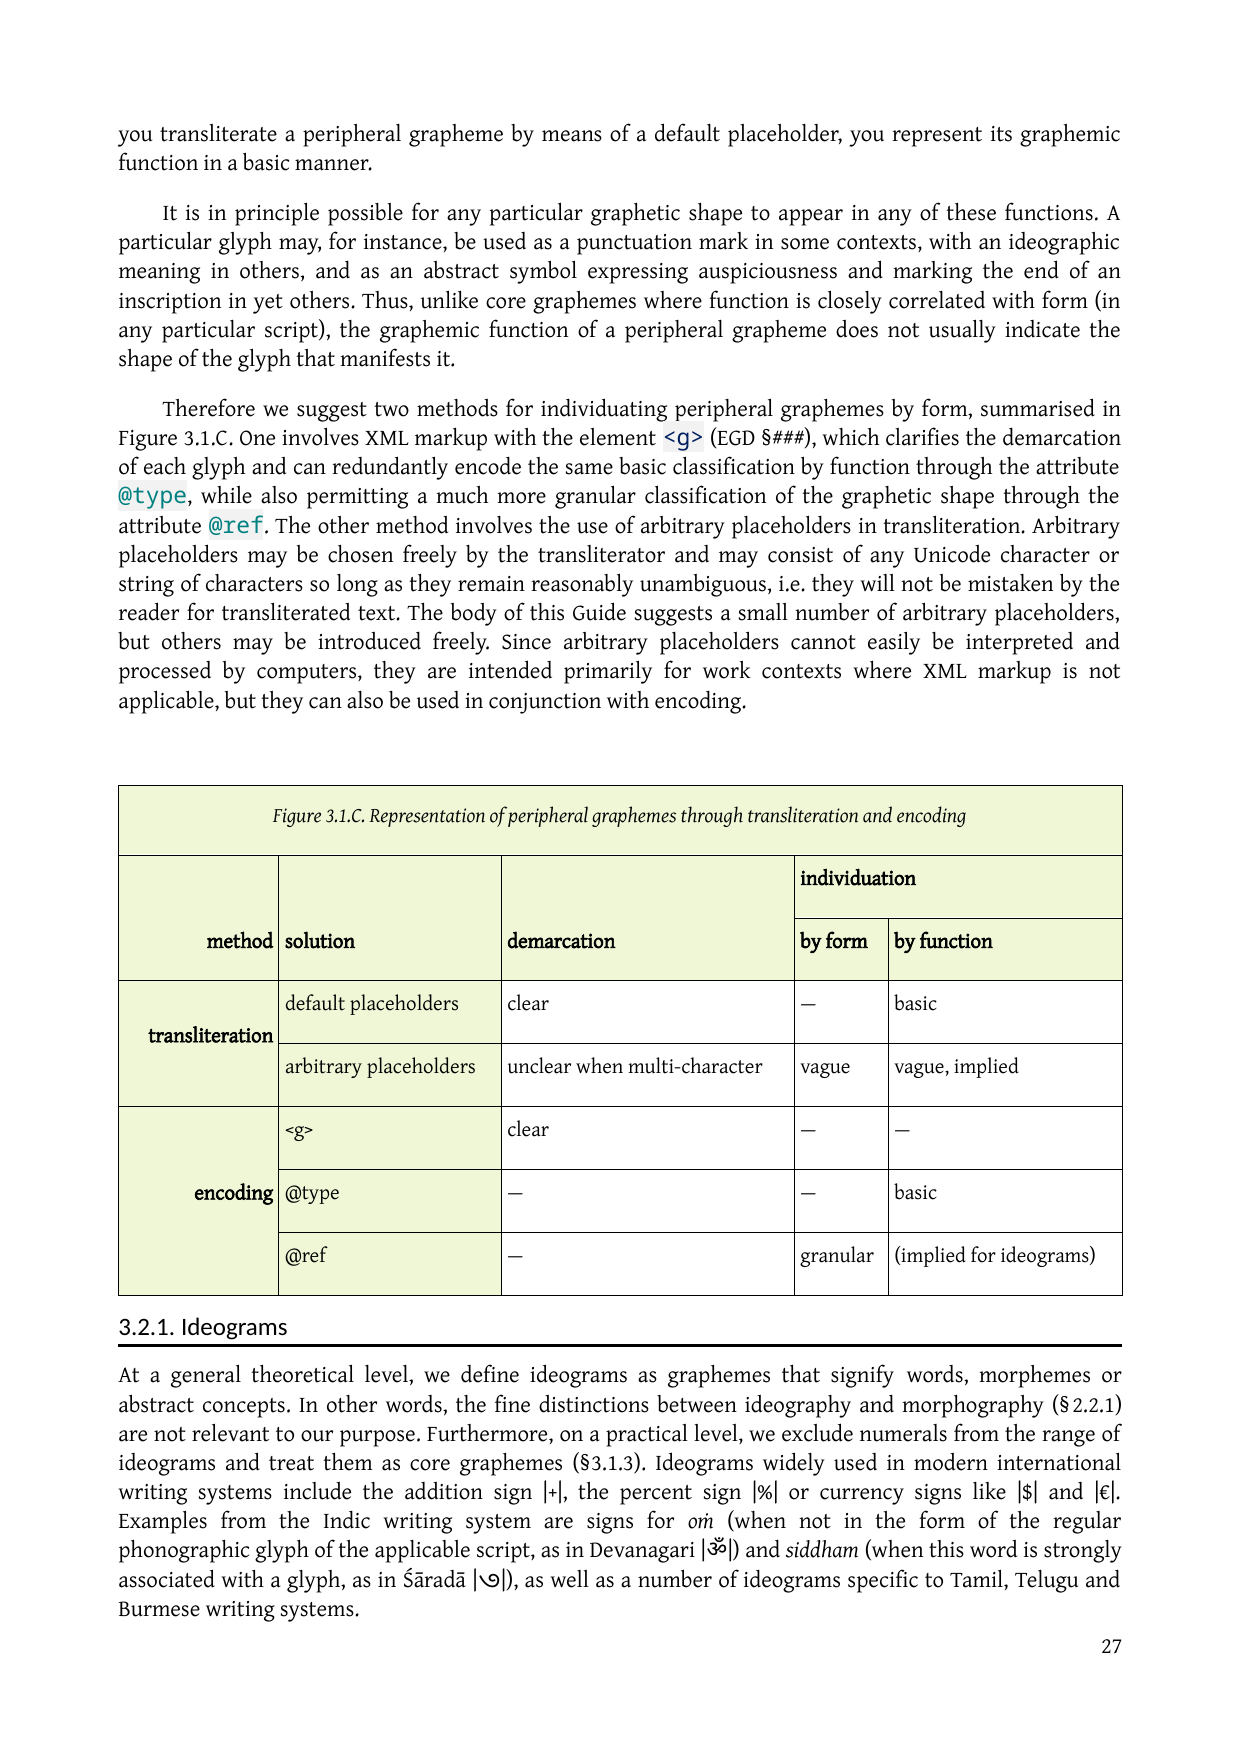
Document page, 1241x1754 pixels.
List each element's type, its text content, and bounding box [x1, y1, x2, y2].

table_cell individuation [795, 856, 1122, 917]
table_cell by form [795, 919, 888, 980]
table_cell — [795, 1170, 888, 1232]
table_cell — [889, 1107, 1122, 1169]
table_cell <g> [279, 1107, 501, 1169]
table_cell arbitrary placeholders [279, 1044, 501, 1106]
table_cell encoding [119, 1107, 278, 1295]
table_header Figure 3.1.B. Representation of peripheral graphemes through transliteration and encoding [119, 786, 1122, 854]
table_cell (implied for ideograms) [889, 1233, 1122, 1295]
table_cell — [795, 981, 888, 1043]
table_cell transliteration [119, 981, 278, 1106]
table_cell @ref [279, 1233, 501, 1295]
subtitle Ideograms [118, 1308, 1122, 1344]
text Therefore we suggest two methods for individuating peripheral graphemes by form, summarised in Figure 3.1.B. One involves XML markup with the element <g> (EGD §###), which clarifies the demarcation of each glyph and can redundantly encode the same basic classification by function through the attribute @type, while also permitting a much more granular classification of the graphetic shape through the attribute @ref. The other method involves the use of arbitrary placeholders in transliteration. Arbitrary placeholders may be chosen freely by the transliterator and may consist of any Unicode character or string of characters so long as they remain reasonably unambiguous, i.e. they will not be mistaken by the reader for transliterated text. The body of this Guide suggests a small number of arbitrary placeholders, but others may be introduced freely. Since arbitrary placeholders cannot easily be interpreted and processed by computers, they are intended primarily for work contexts where XML markup is not applicable, but they can also be used in conjunction with encoding. [118, 393, 1122, 714]
text At a general theoretical level, we define ideograms as graphemes that signify words, morphemes or abstract concepts. In other words, the fine distinctions between ideography and morphography (§2.2.1) are not relevant to our purpose. Furthermore, on a practical level, we exclude numerals from the range of ideograms and treat them as core graphemes (§3.1.1.3). Ideograms widely used in modern international writing systems include the addition sign |+|, the percent sign |%| or currency signs like |$| and |€|. Examples from the Indic writing system are signs for oṁ (when not in the form of the regular phonographic glyph of the applicable script, as in Devanagari |ॐ|) and siddham (when this word is strongly associated with a glyph, as in Śāradā |𑇛|), as well as a number of ideograms specific to Tamil, Telugu and Burmese writing systems. [118, 1359, 1122, 1622]
table_cell @type [279, 1170, 501, 1232]
table_cell unclear when multi-character [502, 1044, 794, 1106]
table_cell method [119, 856, 278, 980]
table_cell basic [889, 981, 1122, 1043]
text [118, 118, 1122, 176]
text It is in principle possible for any particular graphetic shape to appear in any of these functions. A particular glyph may, for instance, be used as a punctuation mark in some contexts, with an ideographic meaning in others, and as an abstract symbol expressing auspiciousness and marking the end of an inscription in yet others. Thus, unlike core graphemes where function is closely correlated with form (in any particular script), the graphemic function of a peripheral grapheme does not usually indicate the shape of the glyph that manifests it. [118, 197, 1122, 372]
table_cell clear [502, 981, 794, 1043]
table_cell granular [795, 1233, 888, 1295]
table_cell solution [279, 856, 501, 980]
table_cell demarcation [502, 856, 794, 980]
table_cell basic [889, 1170, 1122, 1232]
table_cell clear [502, 1107, 794, 1169]
table_cell by function [889, 919, 1122, 980]
table_cell default placeholders [279, 981, 501, 1043]
table_cell — [502, 1233, 794, 1295]
table_cell vague [795, 1044, 888, 1106]
table_cell — [502, 1170, 794, 1232]
table_cell — [795, 1107, 888, 1169]
table_cell vague, implied [889, 1044, 1122, 1106]
